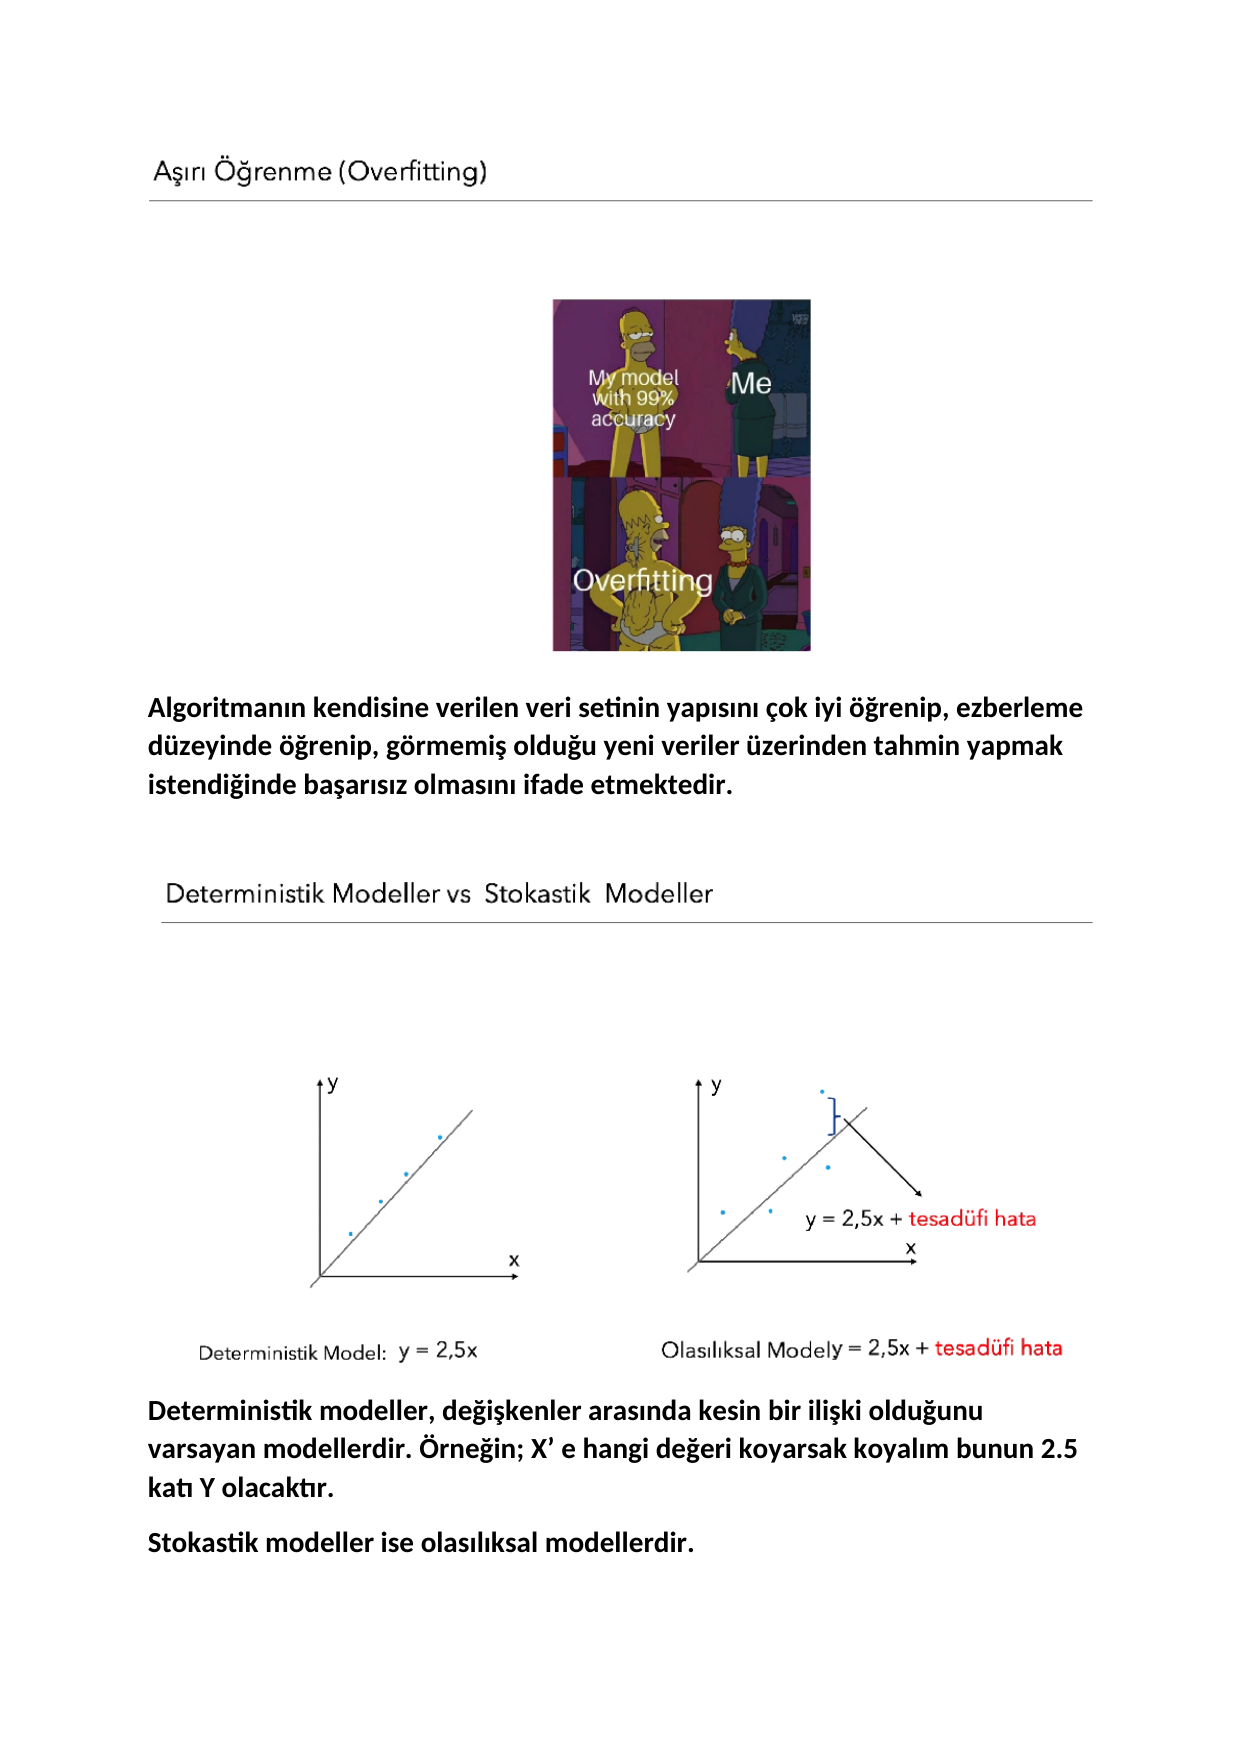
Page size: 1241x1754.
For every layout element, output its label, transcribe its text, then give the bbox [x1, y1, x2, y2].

text Stokastik modeller ise olasılıksal modellerdir. [148, 1524, 1093, 1559]
picture [147, 876, 1093, 1373]
text Deterministik modeller, değişkenler arasında kesin bir ilişki olduğunu varsayan modellerdir. Örneğin; X’ e hangi değeri koyarsak koyalım bunun 2.5 katı Y olacaktır. [148, 1392, 1093, 1504]
picture [147, 147, 1093, 671]
text Algoritmanın kendisine verilen veri setinin yapısını çok iyi öğrenip, ezberleme düzeyinde öğrenip, görmemiş olduğu yeni veriler üzerinden tahmin yapmak istendiğinde başarısız olmasını ifade etmektedir. [148, 689, 1093, 801]
